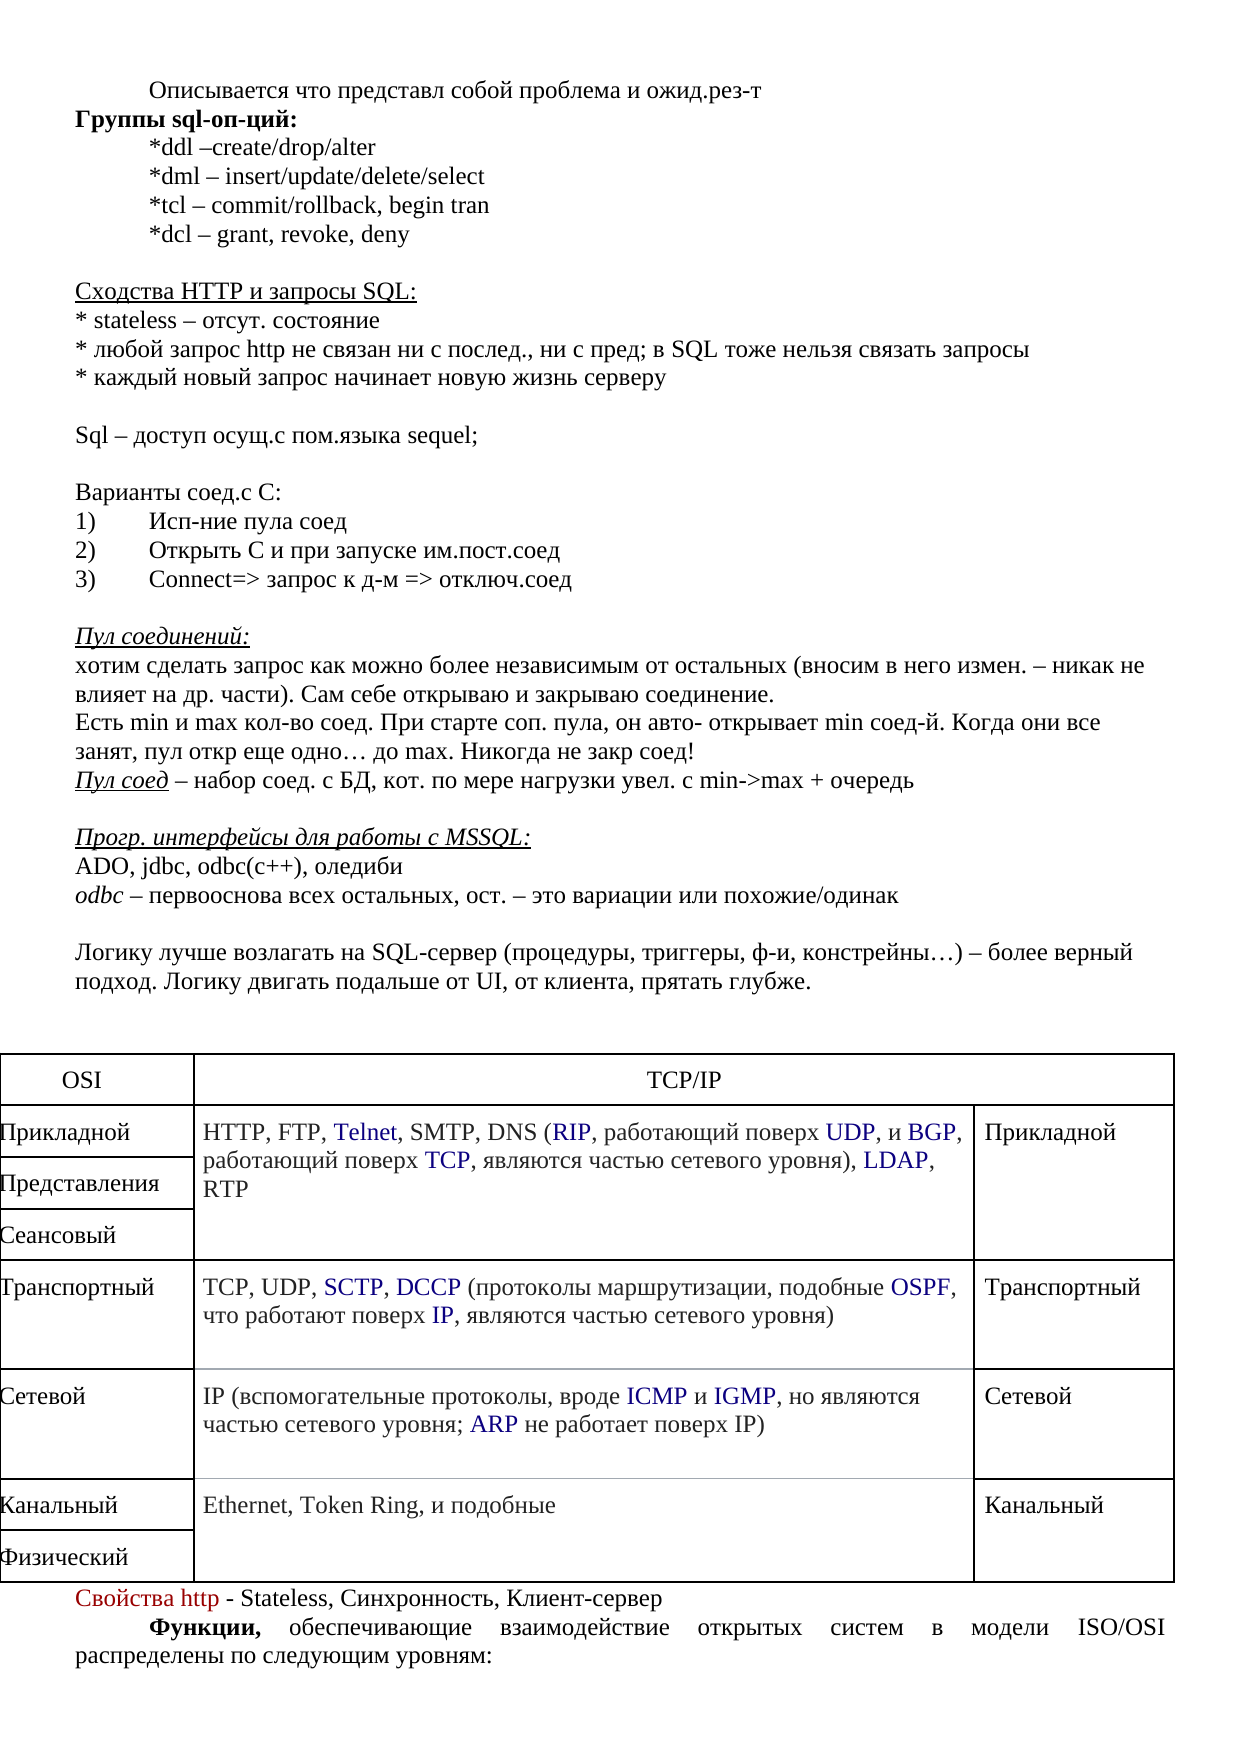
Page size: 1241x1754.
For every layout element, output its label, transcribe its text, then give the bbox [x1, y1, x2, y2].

table_cell IP (вспомогательные протоколы, вроде ICMP и IGMP, но являются частью сетевого уровня; ARP не работает поверх IP) [195, 1370, 973, 1477]
list Открыть С и при запуске им.пост.соед [75, 535, 1165, 564]
text Варианты соед.с С: [75, 477, 1165, 506]
table_cell 5 Сеансовый [1, 1210, 193, 1259]
table_cell 1 Физический [1, 1531, 193, 1581]
text хотим сделать запрос как можно более независимым от остальных (вносим в него измен. – никак не влияет на др. части). Сам себе открываю и закрываю соединение. [75, 650, 1165, 707]
text ADO, jdbc, odbc(c++), оледиби [75, 851, 1165, 880]
text Функции, обеспечивающие взаимодействие открытых систем в модели ISO/OSI распределены по следующим уровням: [75, 1612, 1165, 1669]
text *ddl –create/drop/alter [75, 132, 1165, 161]
table_cell HTTP, FTP, Telnet, SMTP, DNS (RIP, работающий поверх UDP, и BGP, работающий поверх TCP, являются частью сетевого уровня), LDAP, RTP [195, 1106, 973, 1259]
text odbc – первооснова всех остальных, ост. – это вариации или похожие/одинак [75, 880, 1165, 909]
text Сходства HTTP и запросы SQL: [75, 276, 1165, 305]
text Пул соединений: [75, 621, 1165, 650]
text * stateless – отсут. состояние [75, 305, 1165, 334]
list Connect=> запрос к д-м => отключ.соед [75, 564, 1165, 592]
table_header OSI [1, 1055, 193, 1104]
text Описывается что представл собой проблема и ожид.рез-т [75, 75, 1165, 104]
table_cell Канальный [975, 1480, 1173, 1581]
table_cell Ethernet, Token Ring, и подобные [195, 1479, 973, 1581]
table_cell 2 Канальный [1, 1480, 193, 1529]
text *dml – insert/update/delete/select [75, 161, 1165, 190]
text Логику лучше возлагать на SQL-сервер (процедуры, триггеры, ф-и, констрейны…) – более верный подход. Логику двигать подальше от UI, от клиента, прятать глубже. [75, 937, 1165, 995]
text Группы sql-оп-ций: [75, 104, 1165, 132]
table_cell 7 Прикладной [1, 1106, 193, 1156]
table_cell Прикладной [975, 1106, 1173, 1259]
text *tcl – commit/rollback, begin tran [75, 190, 1165, 219]
table_cell 3 Сетевой [1, 1370, 193, 1477]
text Sql – доступ осущ.с пом.языка sequel; [75, 420, 1165, 449]
table_header TCP/IP [195, 1055, 1173, 1104]
table_cell TCP, UDP, SCTP, DCCP (протоколы маршрутизации, подобные OSPF, что работают поверх IP, являются частью сетевого уровня) [195, 1261, 973, 1368]
table_cell Сетевой [975, 1370, 1173, 1477]
table_cell Транспортный [975, 1261, 1173, 1368]
text * каждый новый запрос начинает новую жизнь серверу [75, 362, 1165, 391]
text * любой запрос http не связан ни с послед., ни с пред; в SQL тоже нельзя связать запросы [75, 334, 1165, 362]
table_cell 4 Транспортный [1, 1261, 193, 1368]
text Свойства http - Stateless, Синхронность, Клиент-сервер [75, 1583, 1165, 1612]
text Прогр. интерфейсы для работы с MSSQL: [75, 822, 1165, 851]
text *dcl – grant, revoke, deny [75, 219, 1165, 247]
table_cell 6 Представления [1, 1158, 193, 1207]
text Есть min и max кол-во соед. При старте соп. пула, он авто- открывает min соед-й. Когда они все занят, пул откр еще одно… до max. Никогда не закр соед! [75, 707, 1165, 765]
text Пул соед – набор соед. с БД, кот. по мере нагрузки увел. с min->max + очередь [75, 765, 1165, 794]
list Исп-ние пула соед [75, 506, 1165, 535]
